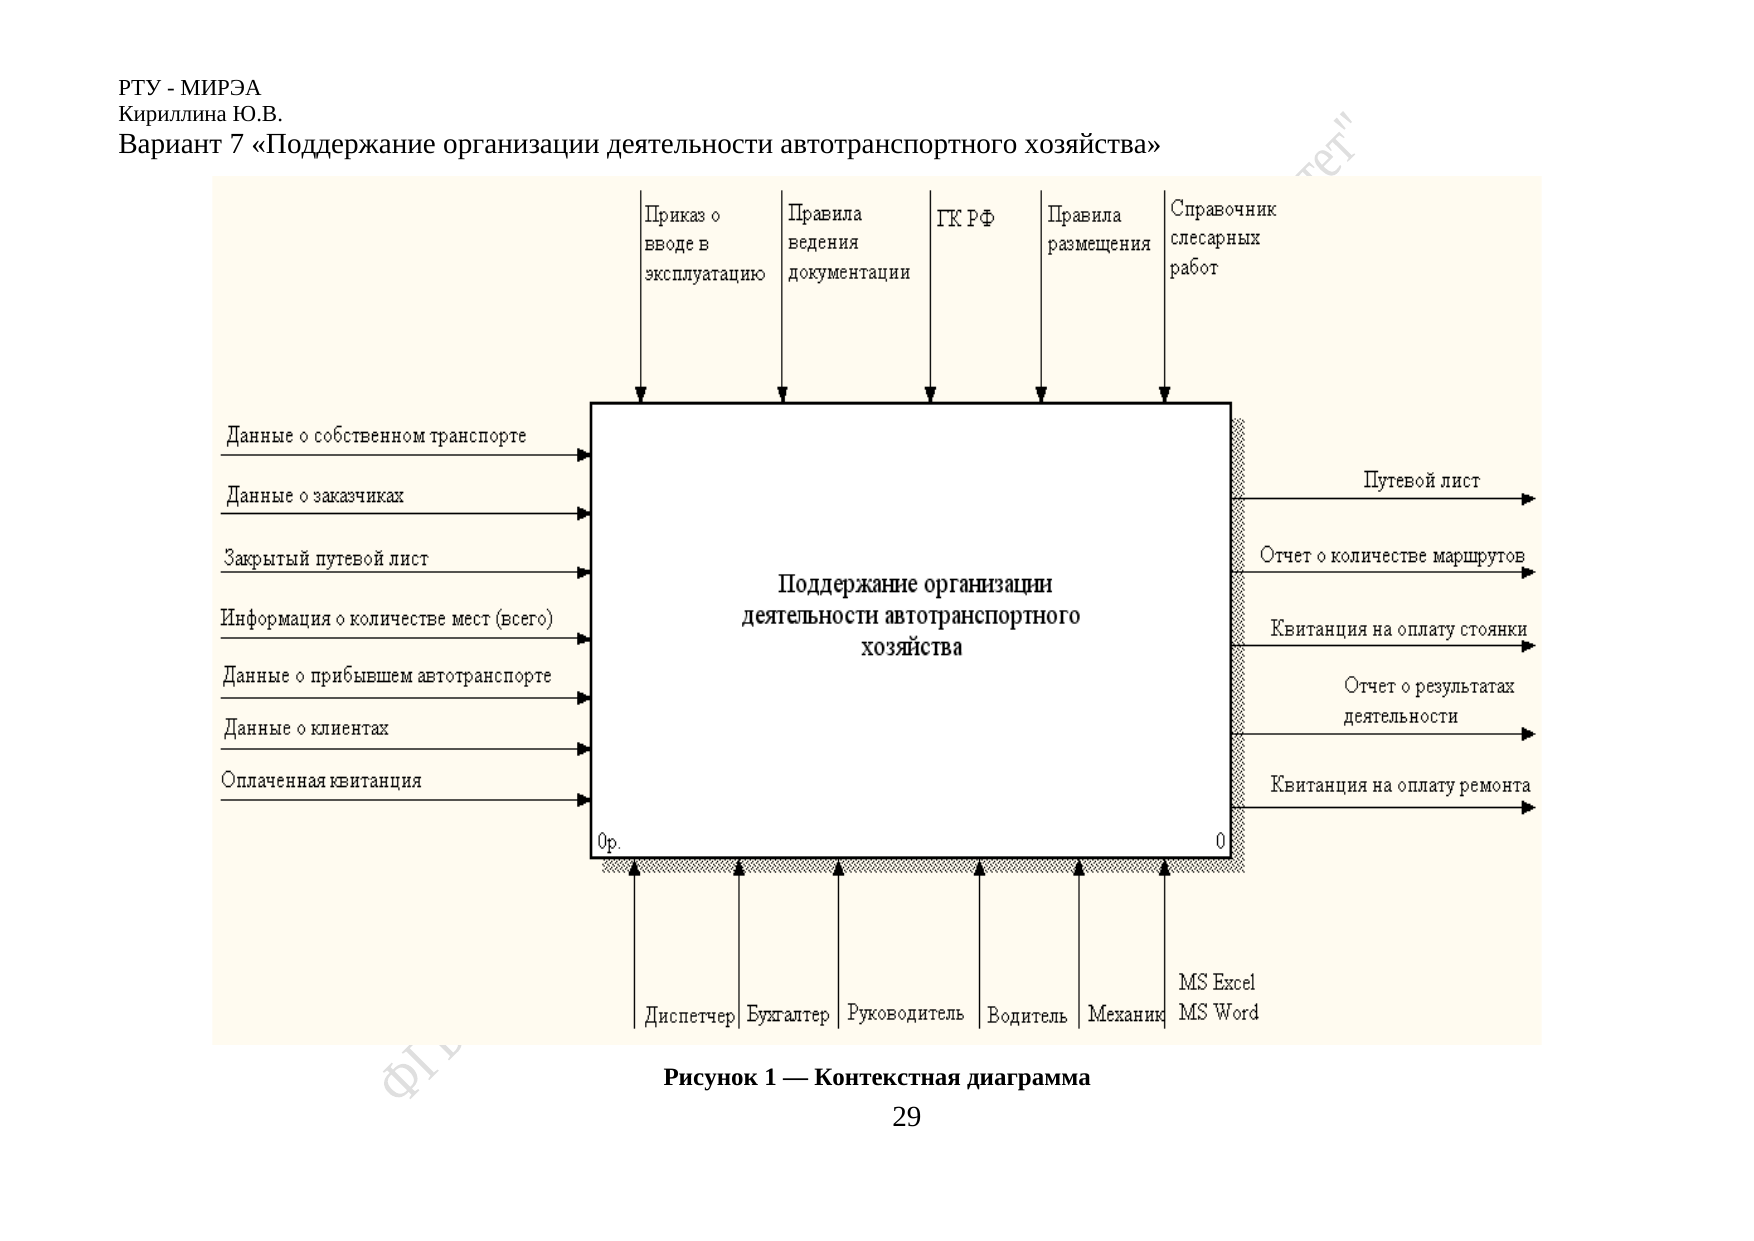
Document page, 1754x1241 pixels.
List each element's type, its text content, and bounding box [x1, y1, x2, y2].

picture [212, 176, 1542, 1045]
text Рисунок 1 — Контекстная диаграмма [118, 1062, 1636, 1090]
text Вариант 7 «Поддержание организации деятельности автотранспортного хозяйства» [118, 127, 1636, 160]
